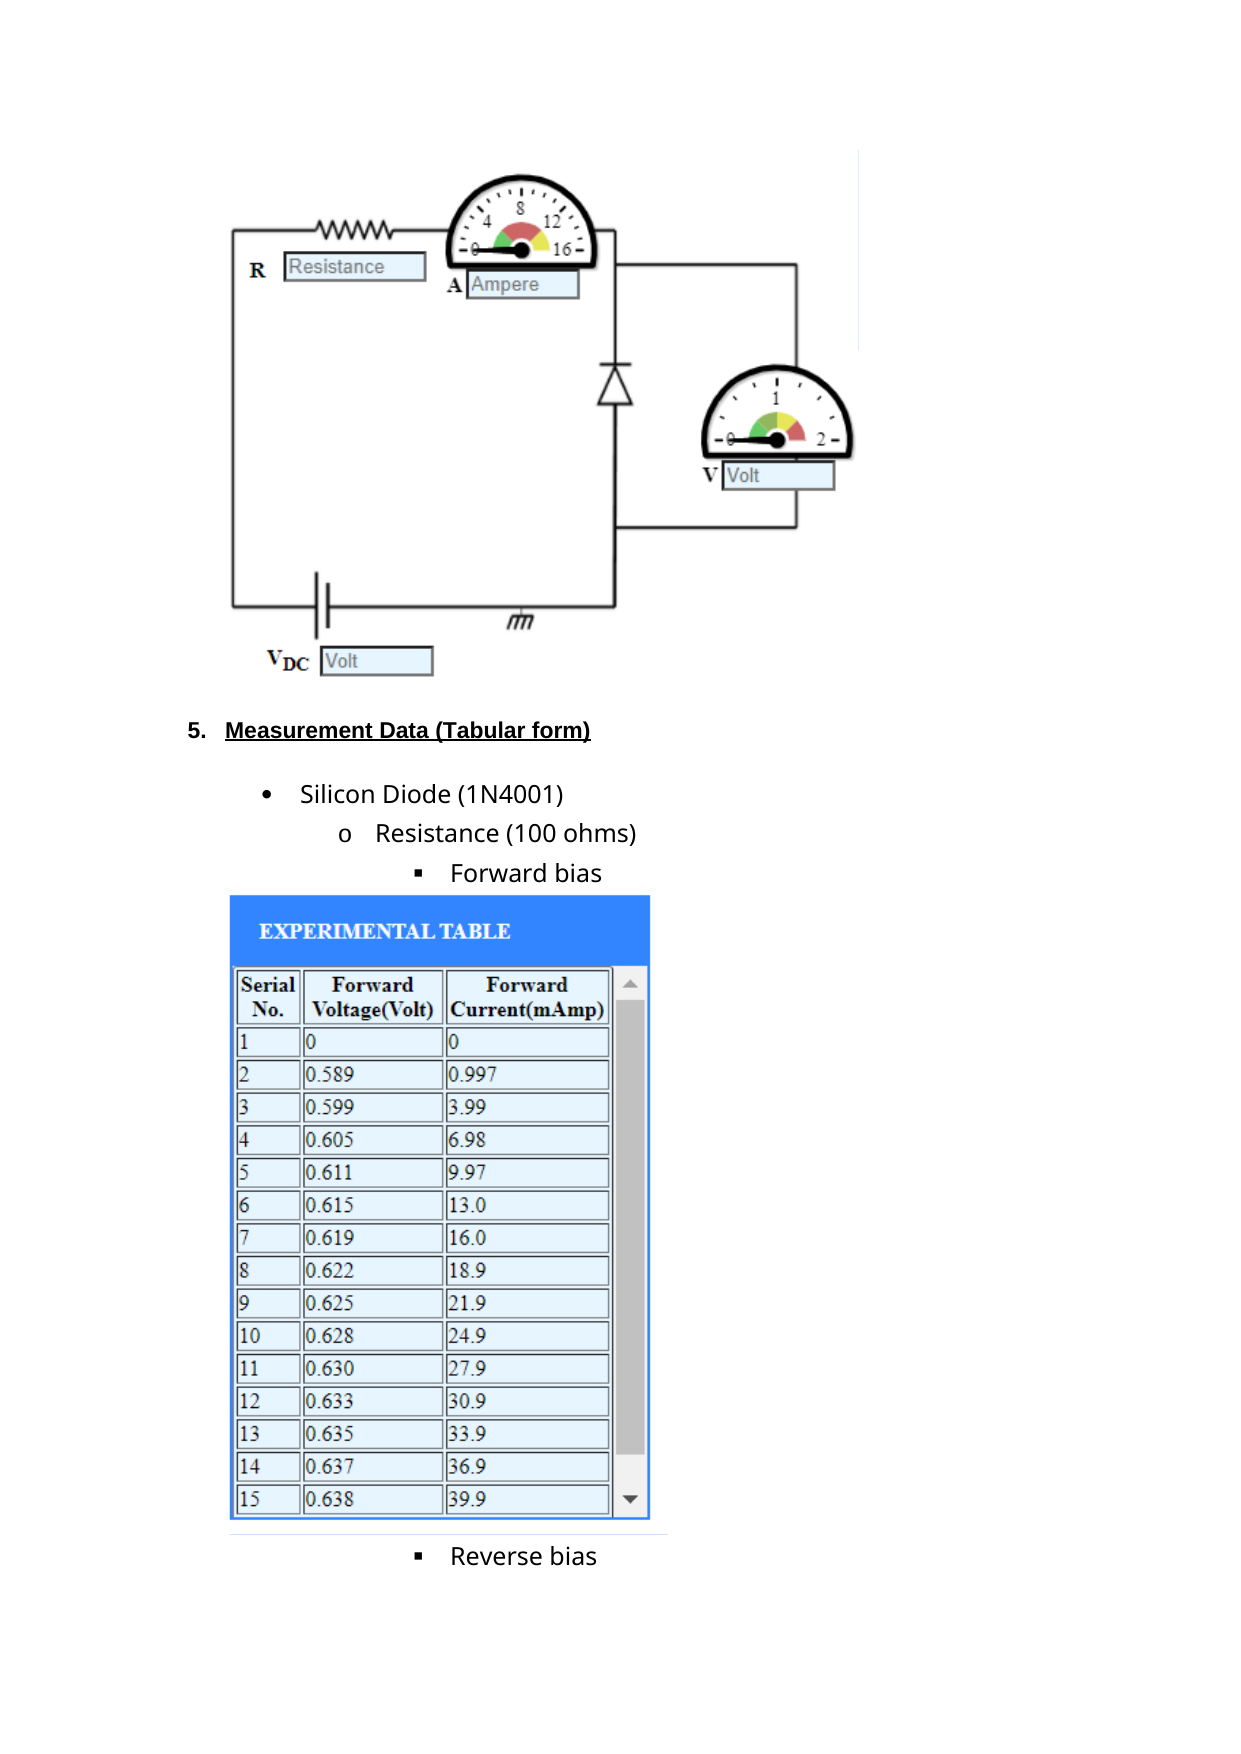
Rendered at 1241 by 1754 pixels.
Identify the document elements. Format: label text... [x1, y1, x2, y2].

list Silicon Diode (1N4001) [262, 777, 1090, 811]
list Forward bias [412, 856, 1090, 889]
list Reverse bias [412, 1538, 1090, 1572]
list Resistance (100 ohms) [337, 816, 1090, 850]
list Measurement Data (Tabular form) [187, 717, 1090, 743]
picture [225, 150, 859, 713]
picture [225, 894, 668, 1535]
